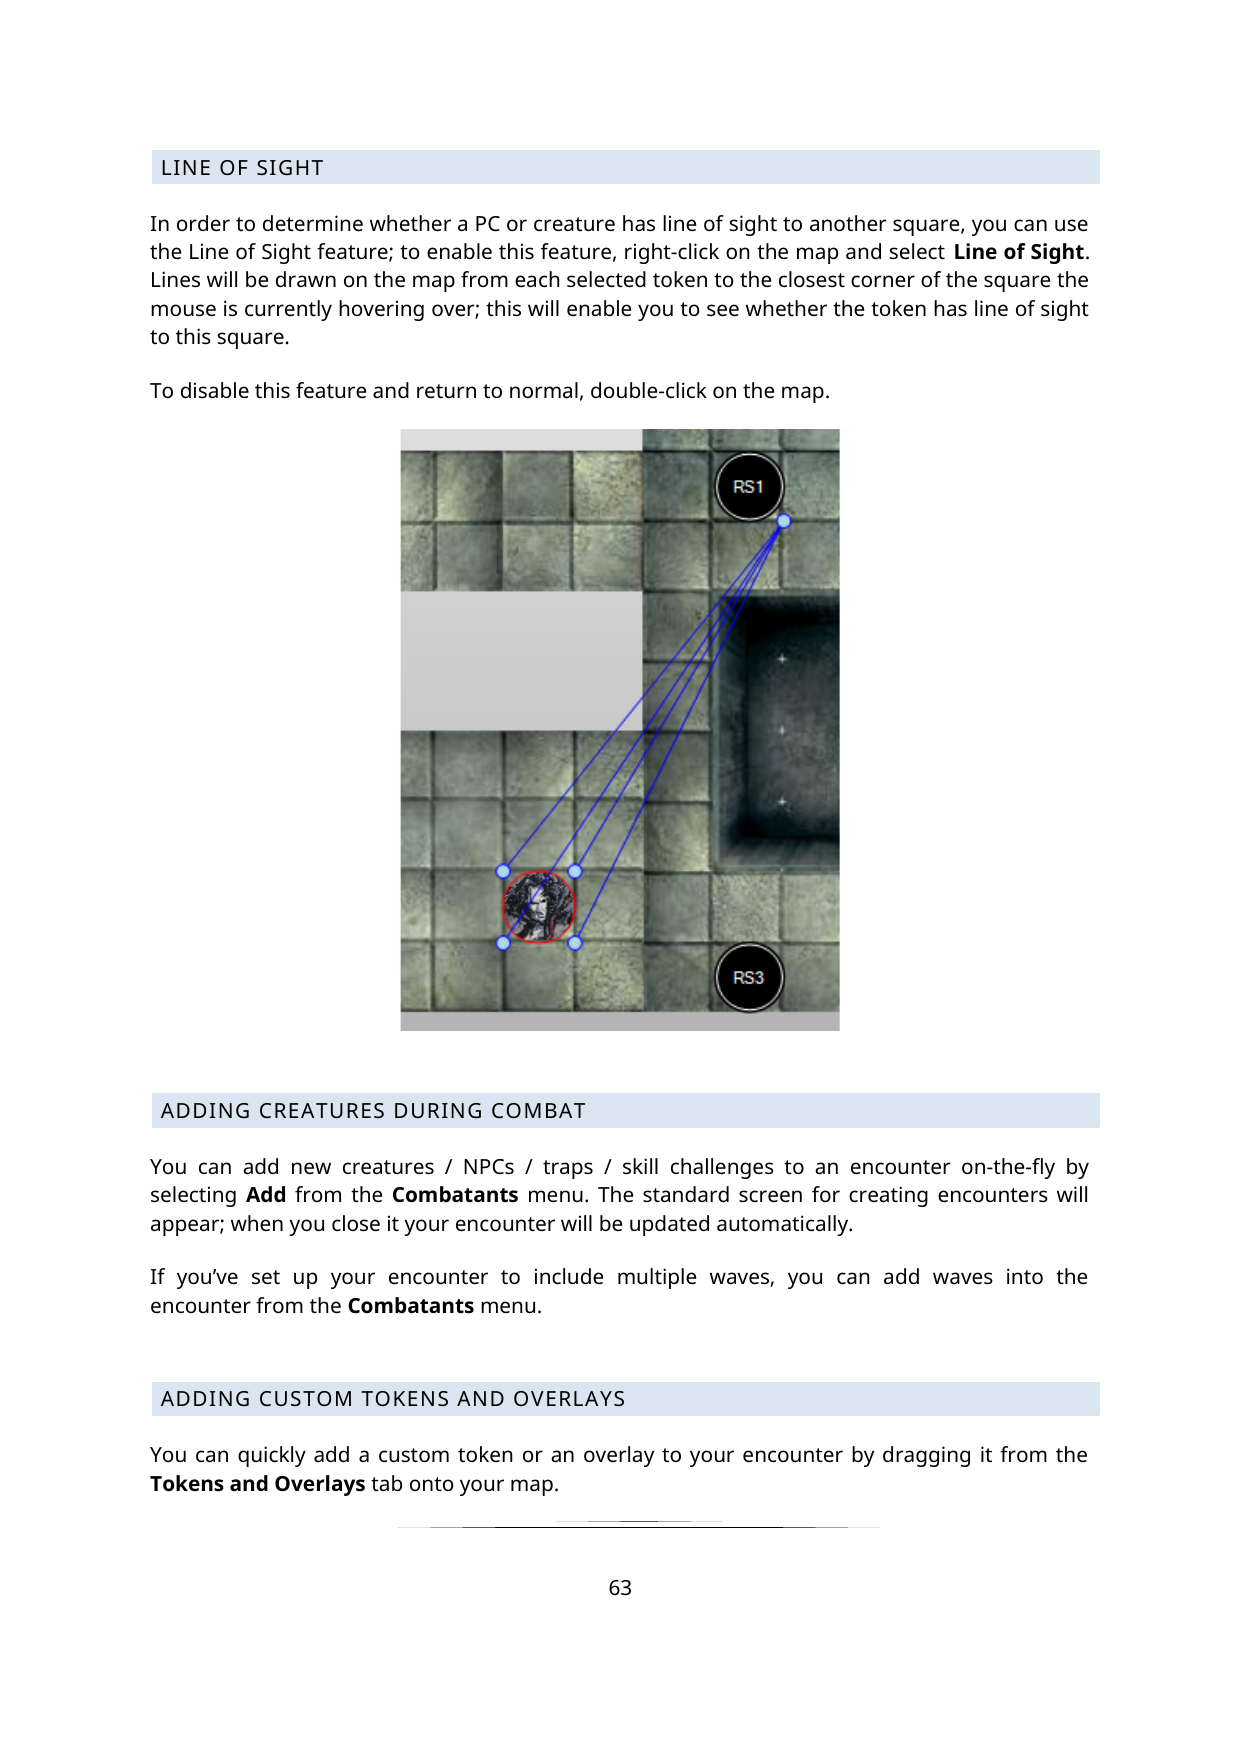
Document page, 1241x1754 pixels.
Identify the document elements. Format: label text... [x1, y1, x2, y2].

text In order to determine whether a PC or creature has line of sight to another square, you can use the Line of Sight feature; to enable this feature, right-click on the map and select Line of Sight. Lines will be drawn on the map from each selected token to the closest corner of the square the mouse is currently hovering over; this will enable you to see whether the token has line of sight to this square. [150, 209, 1090, 351]
subtitle Adding Custom Tokens and Overlays [153, 1383, 1099, 1415]
text You can add new creatures / NPCs / traps / skill challenges to an encounter on-the-fly by selecting Add from the Combatants menu. The standard screen for creating encounters will appear; when you close it your encounter will be updated automatically. [150, 1152, 1090, 1237]
text To disable this feature and return to normal, double-click on the map. [150, 376, 1090, 404]
subtitle Adding Creatures During Combat [153, 1094, 1099, 1127]
picture [400, 429, 840, 1031]
subtitle Line of Sight [153, 151, 1099, 183]
text You can quickly add a custom token or an overlay to your encounter by dragging it from the Tokens and Overlays tab onto your map. [150, 1440, 1090, 1497]
text If you’ve set up your encounter to include multiple waves, you can add waves into the encounter from the Combatants menu. [150, 1262, 1090, 1319]
